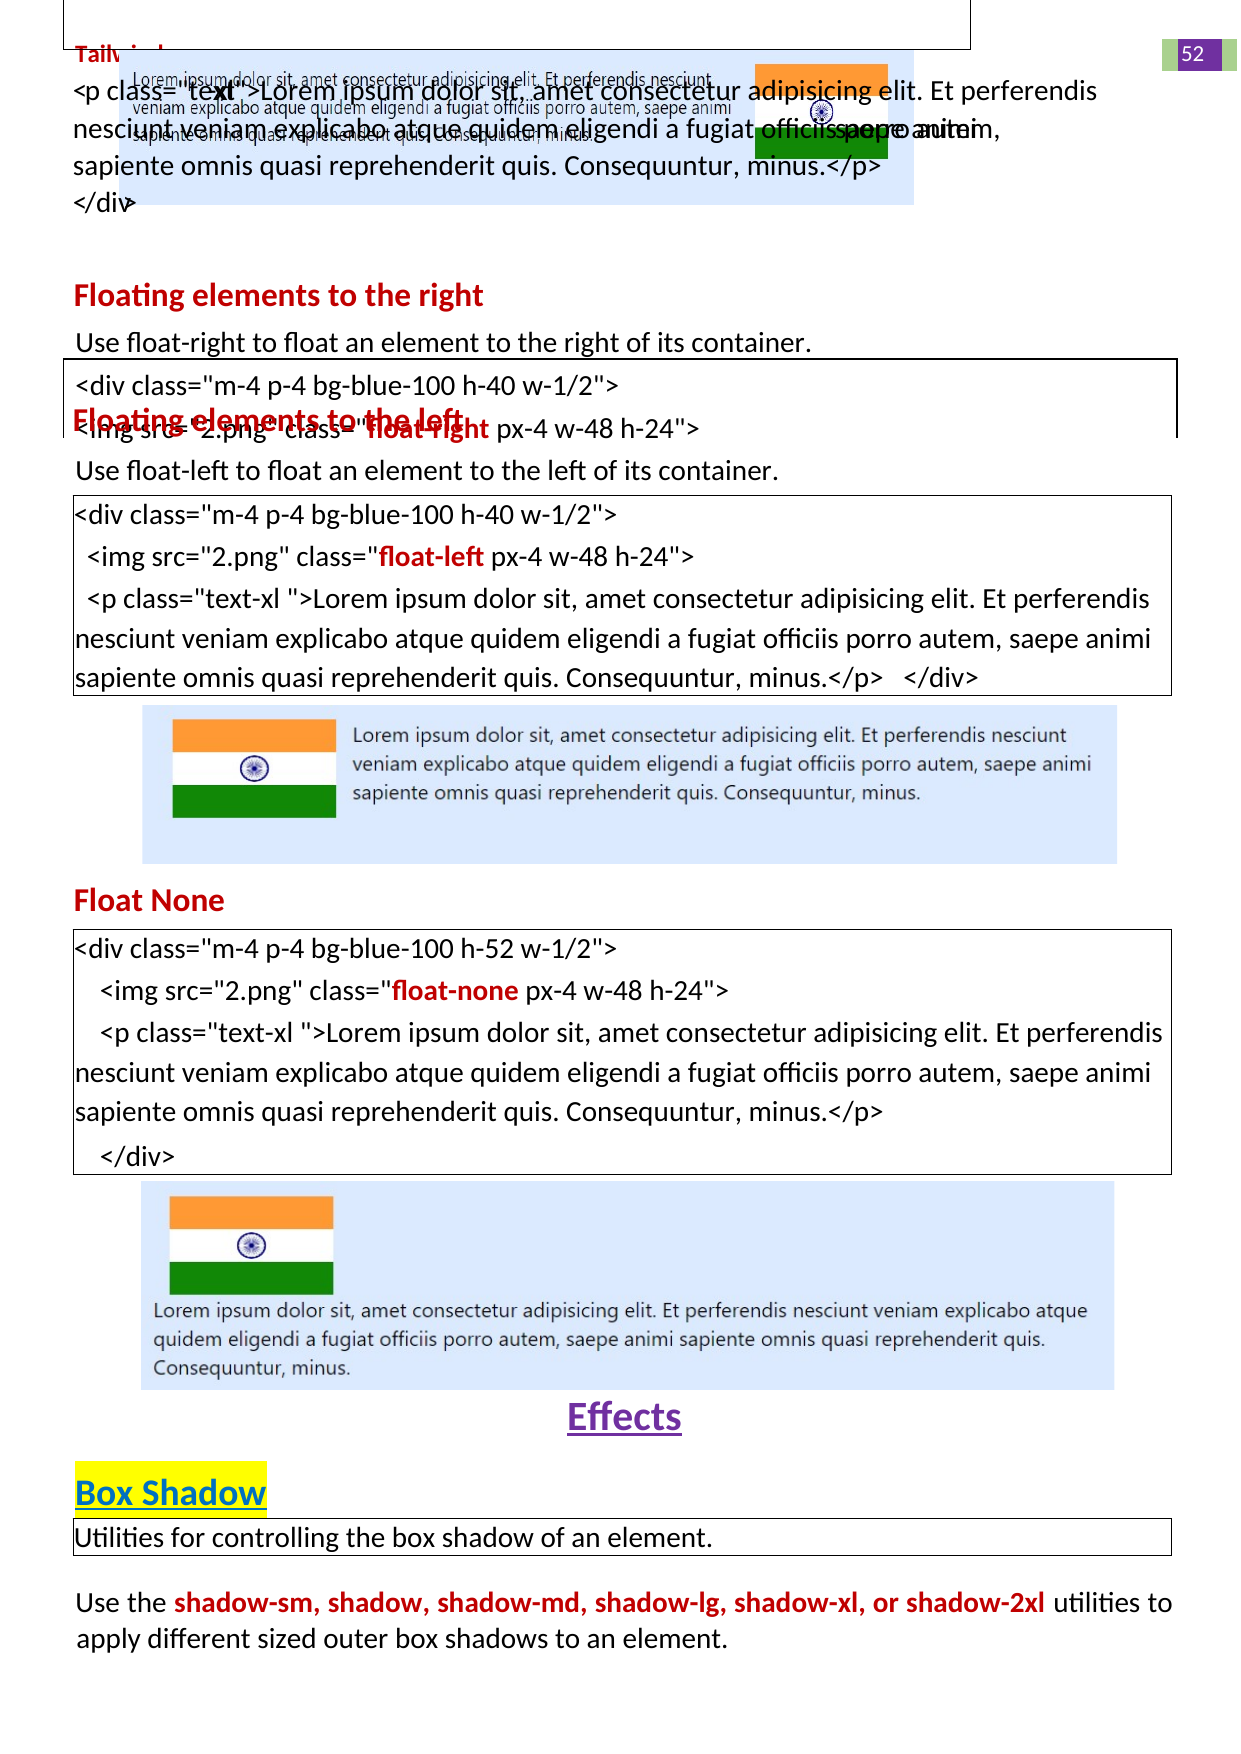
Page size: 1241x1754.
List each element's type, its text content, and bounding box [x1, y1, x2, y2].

subtitle Effects [75, 1389, 1173, 1440]
text </div> [74, 1137, 1171, 1174]
text Utilities for controlling the box shadow of an element. [74, 1519, 1171, 1555]
text <img src="2.png" class="float-none px-4 w-48 h-24"> [74, 971, 1171, 1008]
table_header Box Shadow [75, 1461, 267, 1508]
text <div class="m-4 p-4 bg-blue-100 h-40 w-1/2"> [74, 496, 1171, 532]
subtitle Float None [73, 879, 1173, 919]
text Use float-right to float an element to the right of its container. [75, 324, 1173, 360]
picture [119, 50, 914, 205]
text Use float-left to float an element to the left of its container. [75, 452, 1173, 488]
subtitle Floating elements to the right [73, 106, 1173, 315]
text <div class="m-4 p-4 bg-blue-100 h-40 w-1/2"> [75, 367, 1173, 403]
text <img src="2.png" class="float-left px-4 w-48 h-24"> [74, 537, 1171, 574]
picture [142, 705, 1118, 864]
text <p class="text-xl ">Lorem ipsum dolor sit, amet consectetur adipisicing elit. Et perferendis nesciunt veniam explicabo atque quidem eligendi a fugiat officiis porro autem, saepe animi sapiente omnis quasi reprehenderit quis. Consequuntur, minus.</p> </div> [74, 579, 1171, 695]
picture [141, 1181, 1115, 1390]
text <img src="2.png" class="float-right px-4 w-48 h-24"> [75, 410, 1173, 445]
text Use the shadow-sm, shadow, shadow-md, shadow-lg, shadow-xl, or shadow-2xl utilities to apply different sized outer box shadows to an element. [75, 1584, 1173, 1656]
text <div class="m-4 p-4 bg-blue-100 h-52 w-1/2"> [74, 930, 1171, 965]
text <p class="text-xl ">Lorem ipsum dolor sit, amet consectetur adipisicing elit. Et perferendis nesciunt veniam explicabo atque quidem eligendi a fugiat officiis porro autem, saepe animi sapiente omnis quasi reprehenderit quis. Consequuntur, minus.</p> [74, 1013, 1171, 1129]
